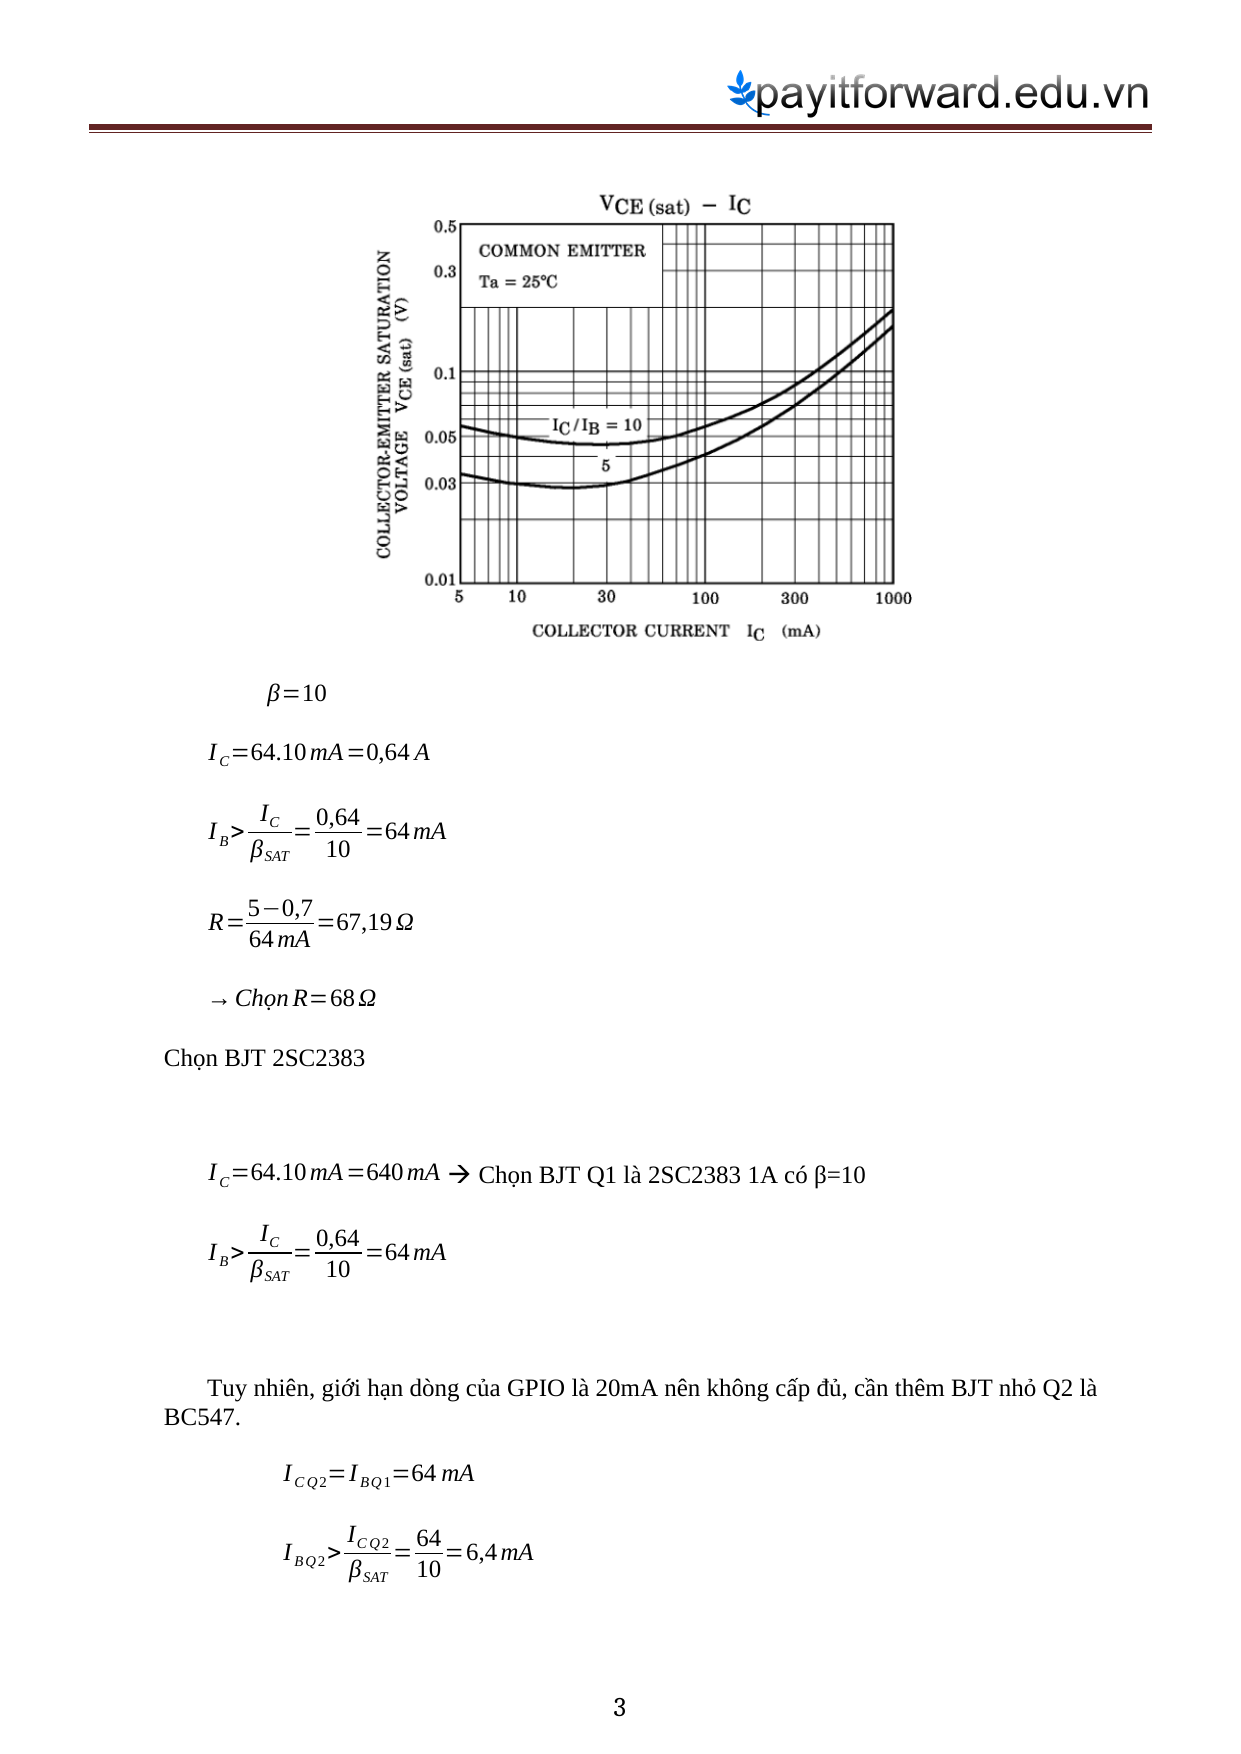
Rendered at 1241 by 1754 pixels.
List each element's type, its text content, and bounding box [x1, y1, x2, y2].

picture [722, 59, 1152, 124]
text Chọn BJT Q1 là 2SC2383 1A có β=10 [164, 1159, 1152, 1190]
picture [353, 164, 962, 650]
text Tuy nhiên, giới hạn dòng của GPIO là 20mA nên không cấp đủ, cần thêm BJT nhỏ Q2 là BC547. [164, 1373, 1152, 1430]
text Chọn BJT 2SC2383 [164, 1043, 1152, 1072]
